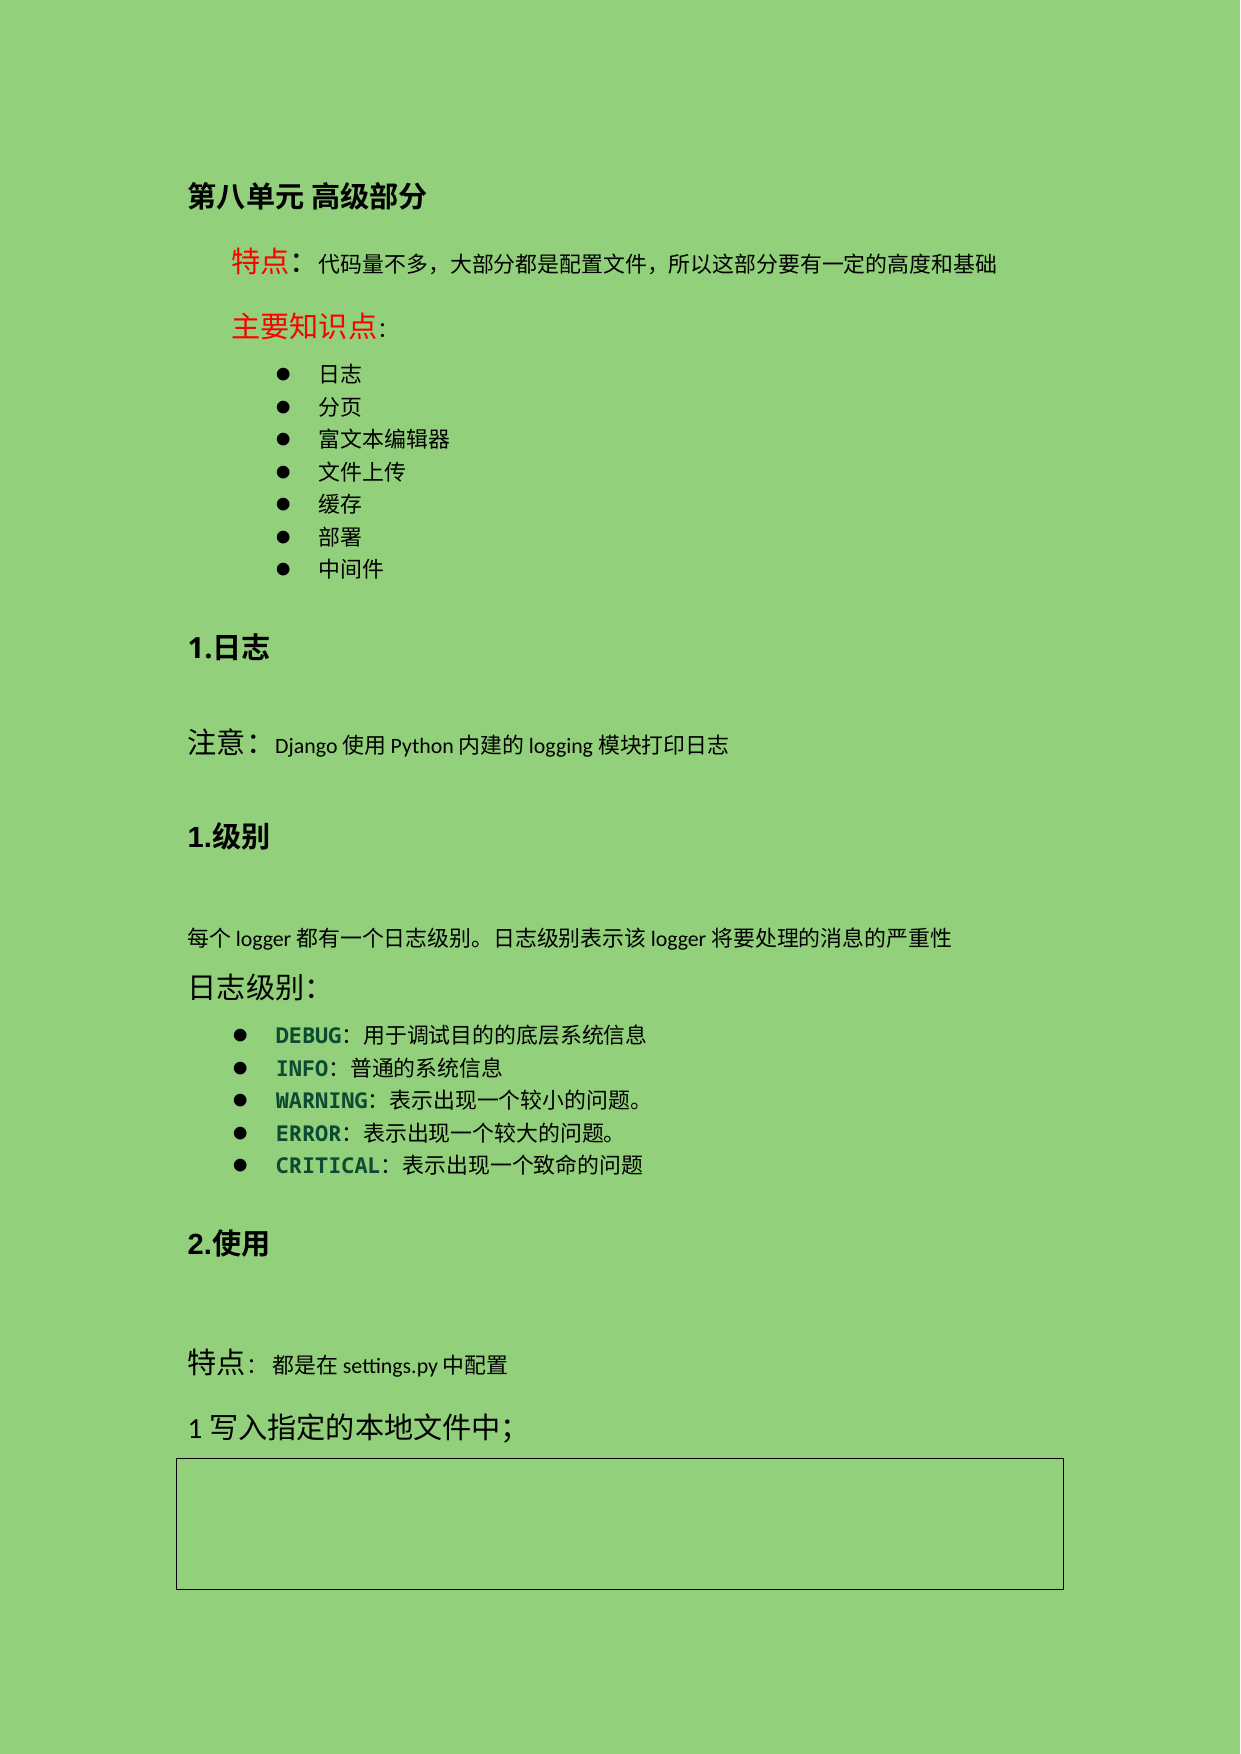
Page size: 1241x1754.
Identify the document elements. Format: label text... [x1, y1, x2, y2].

list WARNING：表示出现一个较小的问题。 [232, 1083, 1053, 1115]
subtitle 2.使用 [187, 1209, 1053, 1274]
list 中间件 [275, 552, 1053, 584]
list 部署 [275, 519, 1053, 552]
list CRITICAL：表示出现一个致命的问题 [232, 1148, 1053, 1180]
list ERROR：表示出现一个较大的问题。 [232, 1115, 1053, 1148]
list 缓存 [275, 487, 1053, 519]
list 文件上传 [275, 454, 1053, 487]
list 分页 [275, 389, 1053, 422]
list INFO：普通的系统信息 [232, 1050, 1053, 1083]
list 富文本编辑器 [275, 422, 1053, 454]
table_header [177, 1459, 1063, 1589]
text 每个logger 都有一个日志级别。日志级别表示该logger 将要处理的消息的严重性 [187, 920, 1053, 953]
subtitle 1.日志 [187, 614, 1053, 679]
list 第八单元 高级部分 [187, 162, 1053, 227]
text 主要知识点： [187, 292, 1053, 357]
text 1 写入指定的本地文件中； [187, 1393, 1053, 1458]
text 特点：代码量不多，大部分都是配置文件，所以这部分要有一定的高度和基础 [187, 227, 1053, 292]
text 注意：Django 使用Python 内建的logging 模块打印日志 [187, 708, 1053, 773]
text 特点： 都是在settings.py中配置 [187, 1328, 1053, 1393]
list DEBUG：用于调试目的的底层系统信息 [232, 1018, 1053, 1050]
text 日志级别： [187, 953, 1053, 1018]
subtitle 1.级别 [187, 802, 1053, 867]
list 日志 [275, 357, 1053, 389]
